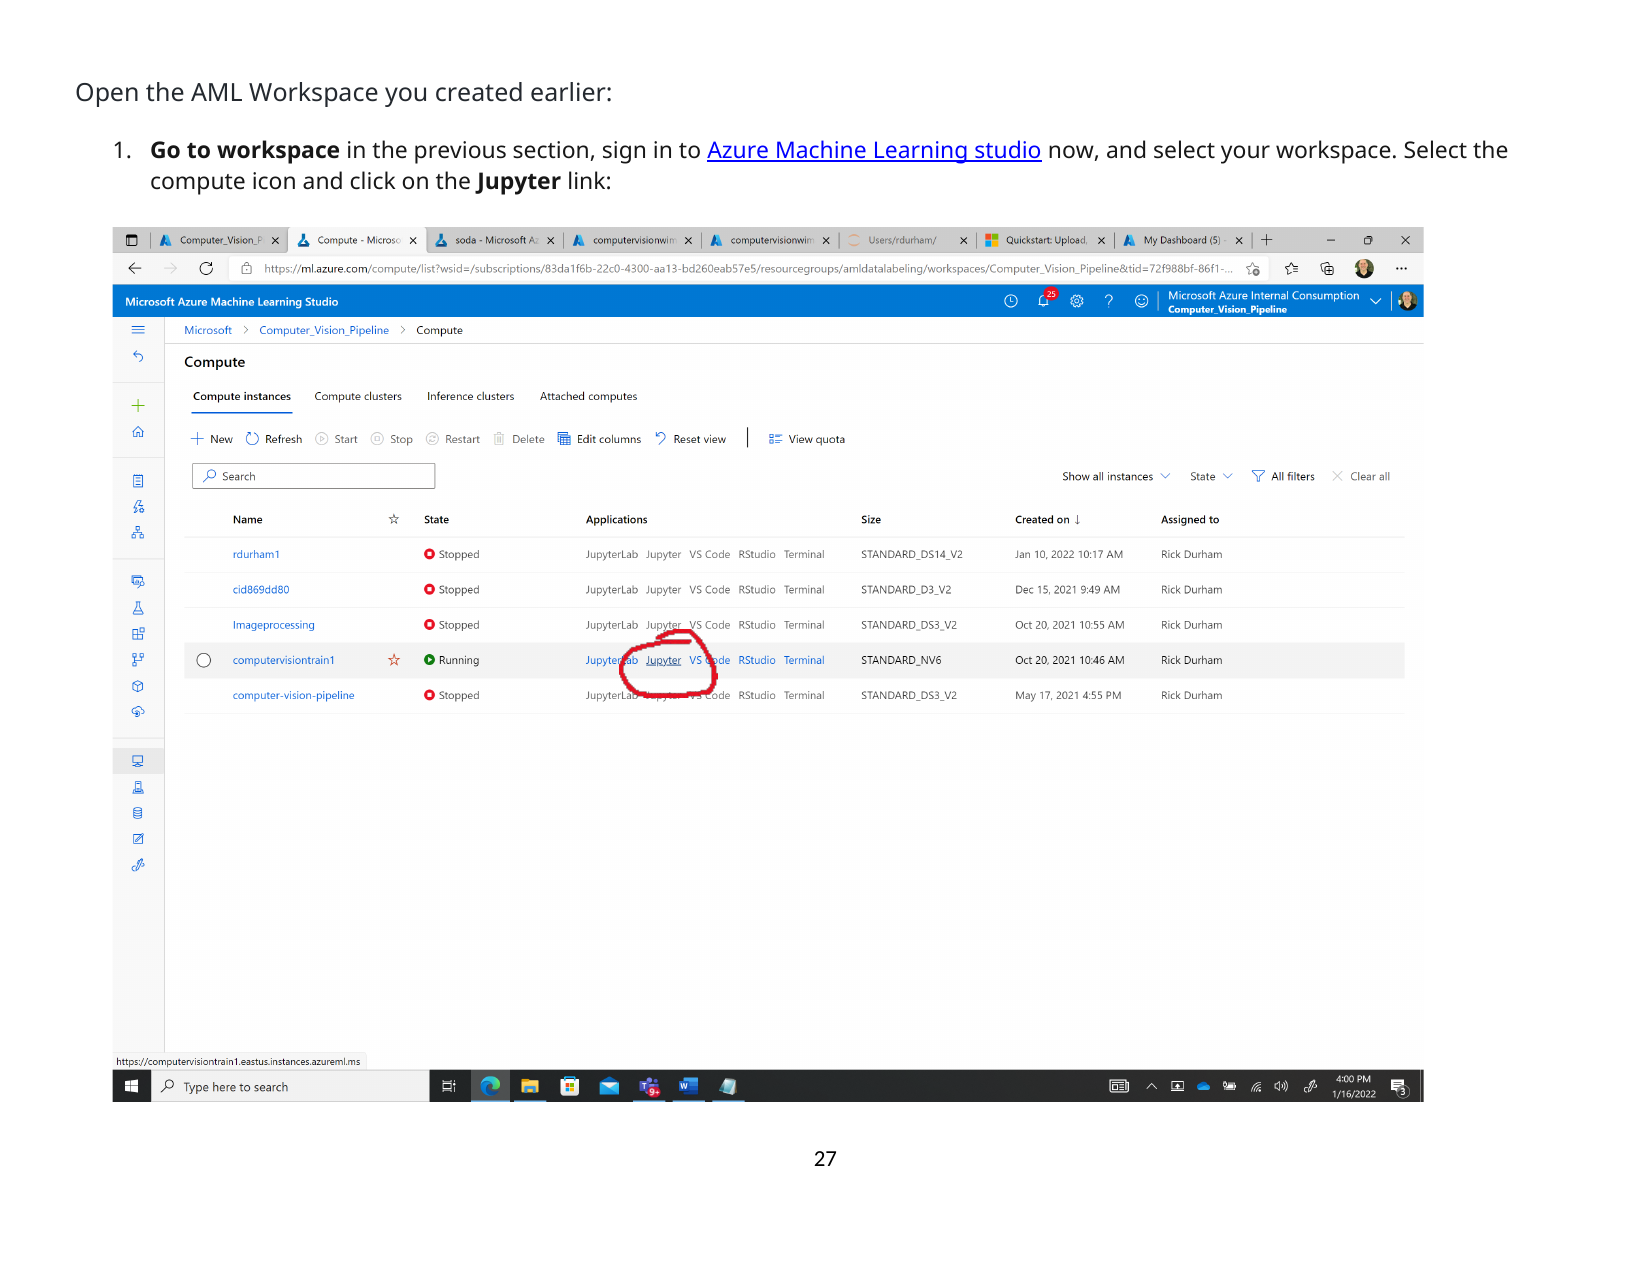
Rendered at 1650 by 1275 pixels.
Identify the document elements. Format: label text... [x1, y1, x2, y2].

list Go to workspace in the previous section, sign in to Azure Machine Learning studio now, and select your workspace. Select the compute icon and click on the Jupyter link: [112, 134, 1575, 197]
picture [112, 227, 1424, 1102]
text Open the AML Workspace you created earlier: [75, 75, 1575, 109]
